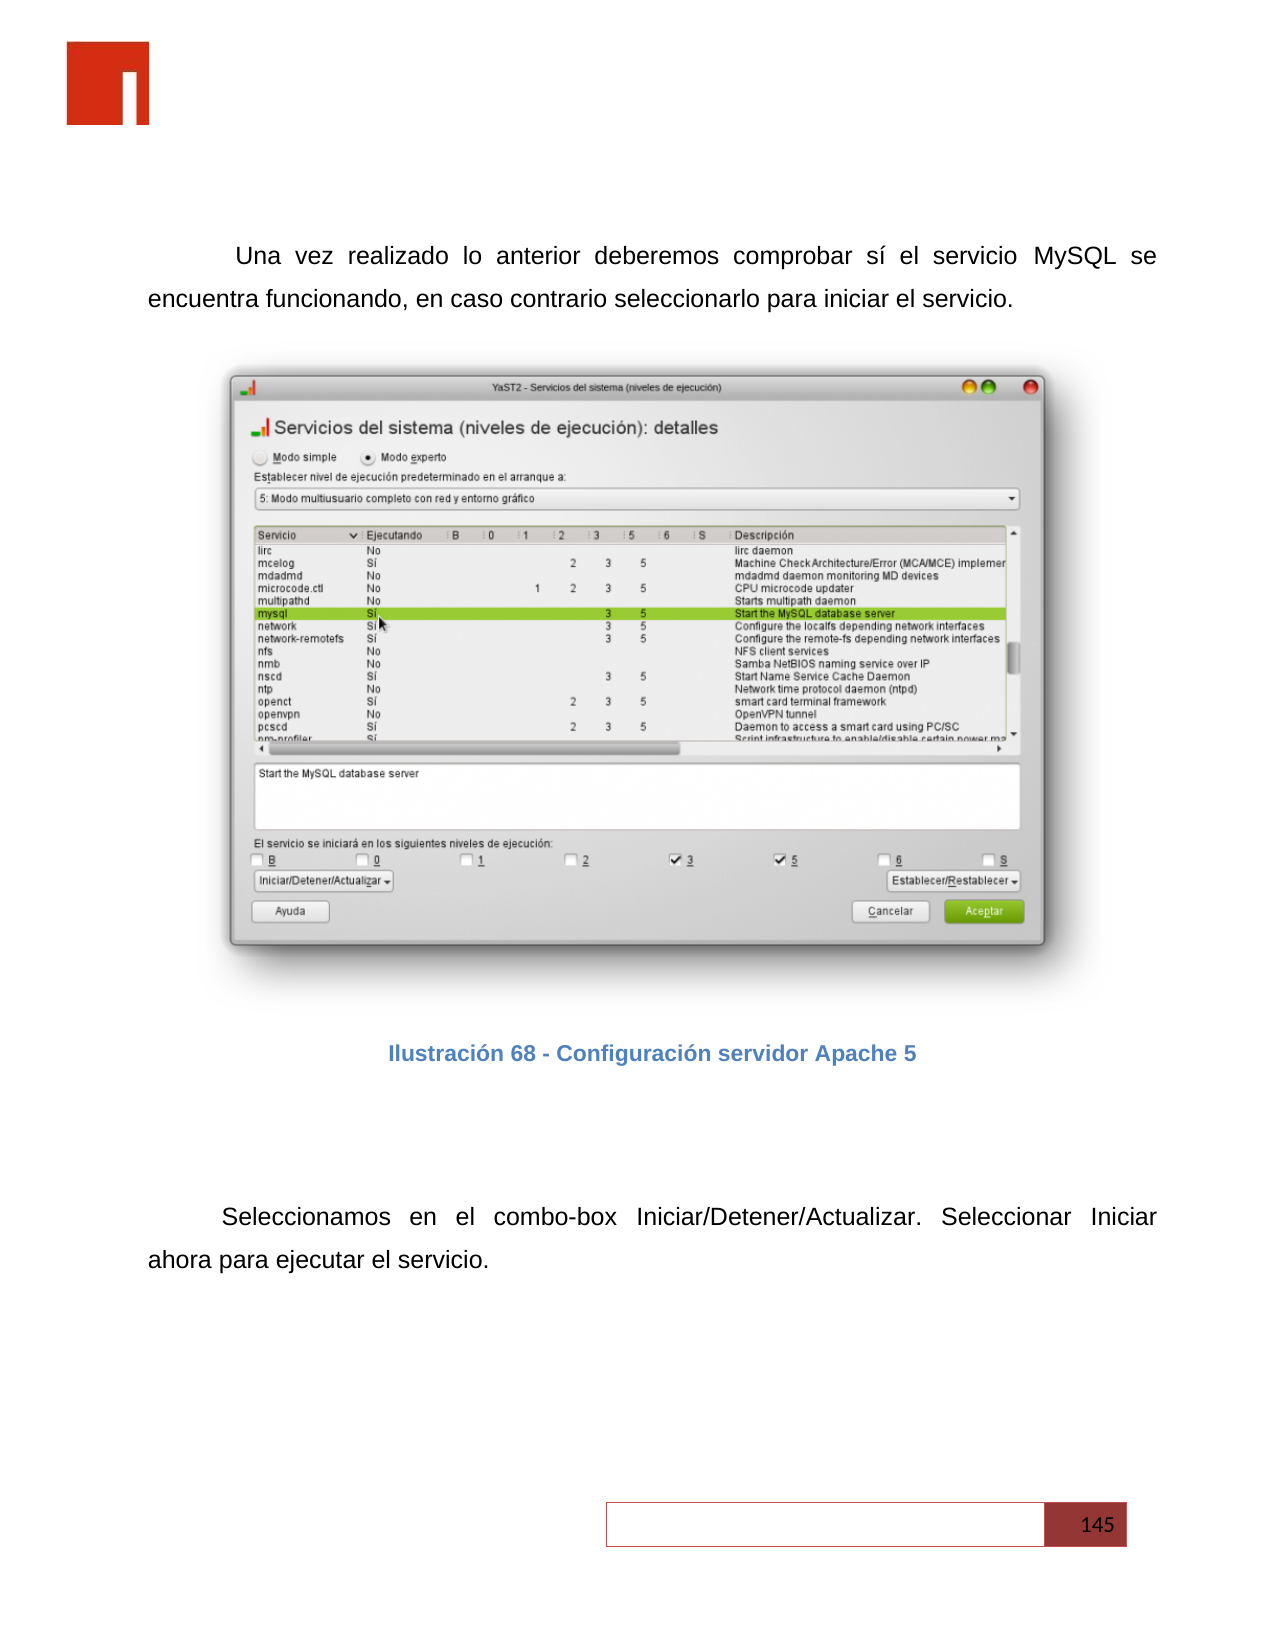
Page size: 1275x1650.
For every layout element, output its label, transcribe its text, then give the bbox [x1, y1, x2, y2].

picture [66, 41, 150, 125]
picture [219, 363, 1056, 958]
text Una vez realizado lo anterior deberemos comprobar sí el servicio MySQL se encuentra funcionando, en caso contrario seleccionarlo para iniciar el servicio. [148, 241, 1157, 313]
text Ilustración 68 - Configuración servidor Apache 5 [148, 1039, 1157, 1066]
text Seleccionamos en el combo-box Iniciar/Detener/Actualizar. Seleccionar Iniciar ahora para ejecutar el servicio. [148, 1202, 1157, 1273]
